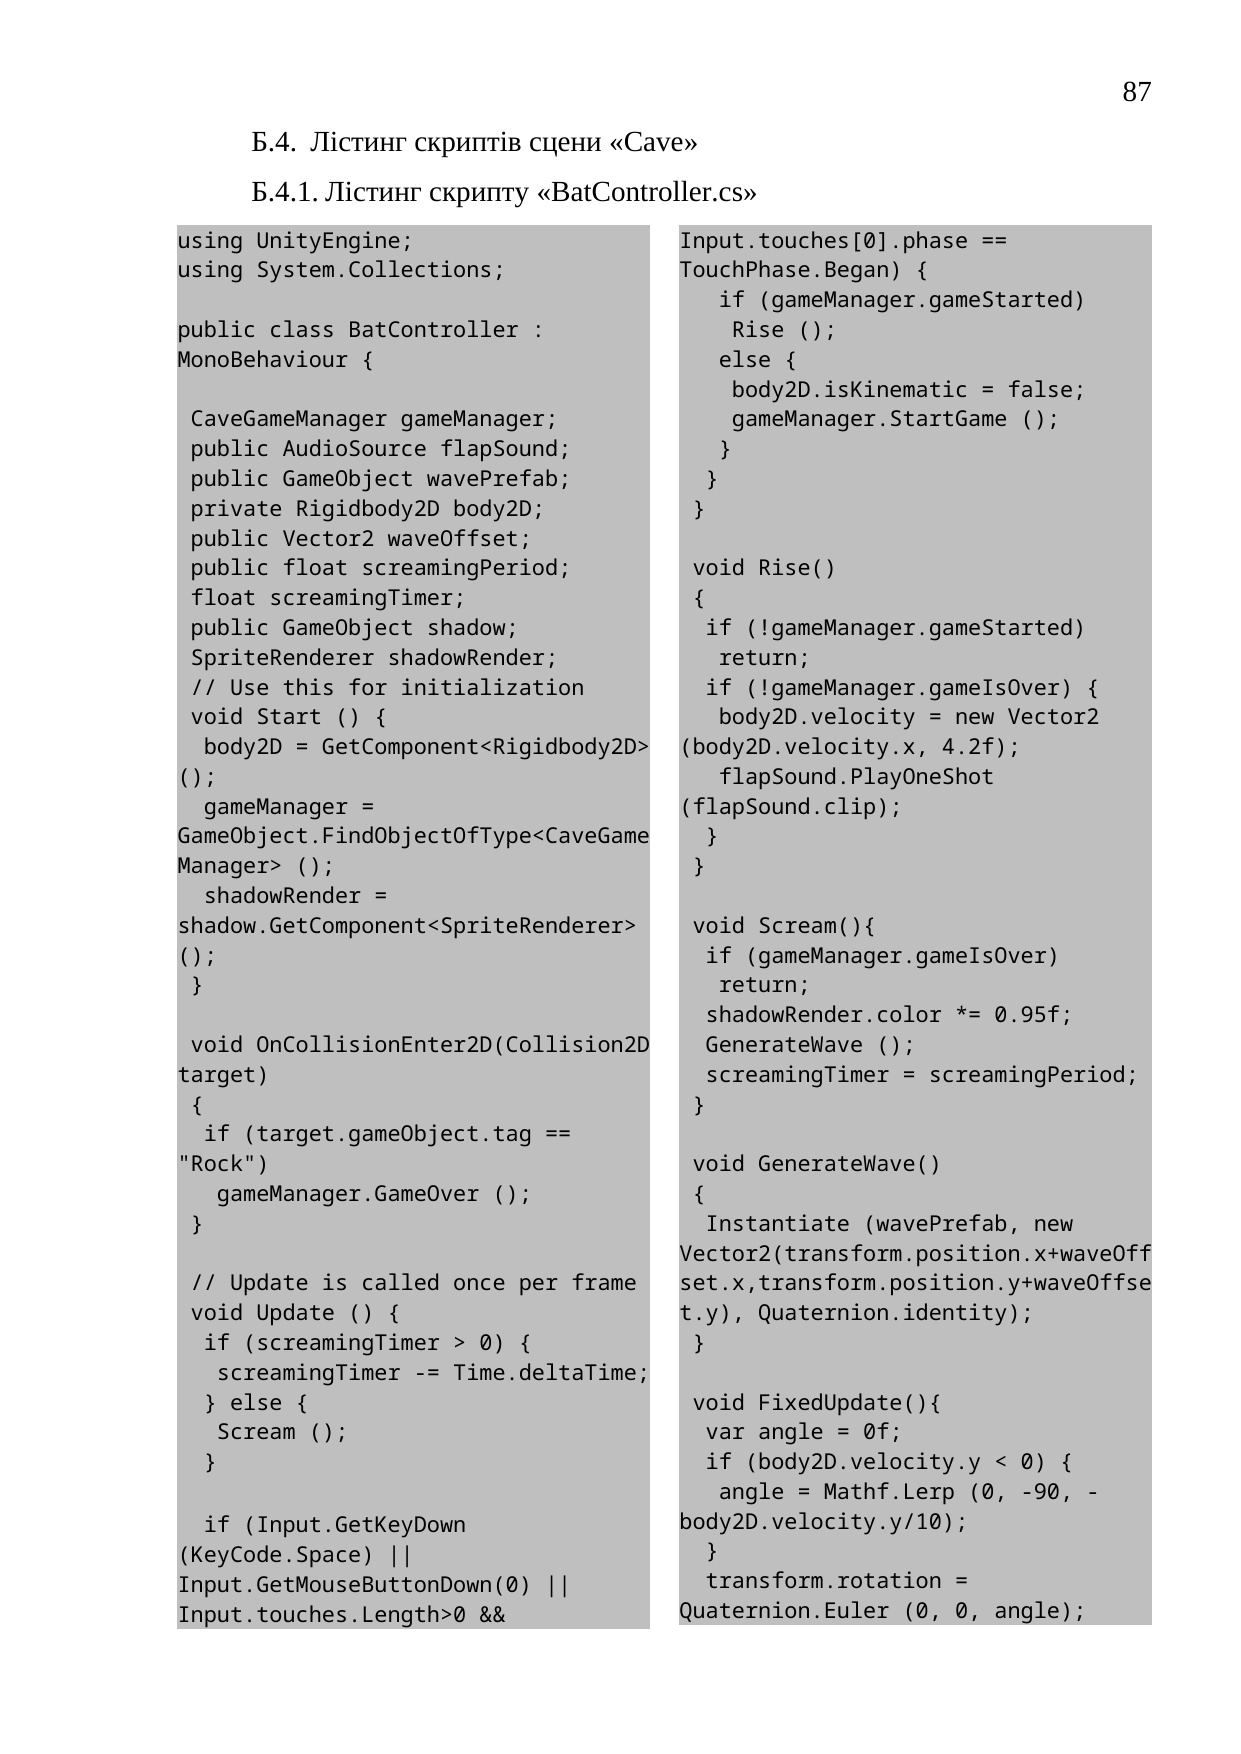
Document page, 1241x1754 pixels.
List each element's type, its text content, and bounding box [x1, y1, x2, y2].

text public AudioSource flapSound; [177, 433, 650, 463]
subtitle Лістинг скрипту «BatController.cs» [251, 174, 1152, 208]
text } [679, 433, 1152, 463]
text public GameObject wavePrefab; [177, 463, 650, 493]
text angle = Mathf.Lerp (0, -90, -body2D.velocity.y/10); [679, 1476, 1152, 1536]
text public class BatController : MonoBehaviour { [177, 314, 650, 374]
text return; [679, 969, 1152, 999]
text } else { [177, 1387, 650, 1416]
text void FixedUpdate(){ [679, 1387, 1152, 1416]
text public GameObject shadow; [177, 612, 650, 642]
text public Vector2 waveOffset; [177, 523, 650, 552]
text using UnityEngine; [177, 225, 650, 254]
text } [177, 1446, 650, 1476]
text transform.rotation = Quaternion.Euler (0, 0, angle); [679, 1565, 1152, 1625]
text if (gameManager.gameIsOver) [679, 940, 1152, 969]
text } [177, 1208, 650, 1238]
text } [679, 1089, 1152, 1118]
text body2D.velocity = new Vector2 (body2D.velocity.x, 4.2f); [679, 701, 1152, 761]
text if (!gameManager.gameStarted) [679, 612, 1152, 642]
text } [177, 969, 650, 999]
text Rise (); [679, 314, 1152, 344]
text // Use this for initialization [177, 672, 650, 701]
text body2D = GetComponent<Rigidbody2D> (); [177, 731, 650, 791]
text void Start () { [177, 701, 650, 731]
text if (target.gameObject.tag == "Rock") [177, 1118, 650, 1178]
text void GenerateWave() [679, 1148, 1152, 1178]
text gameManager.GameOver (); [177, 1178, 650, 1208]
text if (body2D.velocity.y < 0) { [679, 1446, 1152, 1476]
text screamingTimer = screamingPeriod; [679, 1059, 1152, 1089]
text GenerateWave (); [679, 1029, 1152, 1059]
text } [679, 1327, 1152, 1357]
text gameManager.StartGame (); [679, 403, 1152, 433]
text void Scream(){ [679, 910, 1152, 940]
text shadowRender = shadow.GetComponent<SpriteRenderer> (); [177, 880, 650, 969]
text flapSound.PlayOneShot (flapSound.clip); [679, 761, 1152, 821]
text body2D.isKinematic = false; [679, 374, 1152, 403]
text // Update is called once per frame [177, 1267, 650, 1297]
text void Rise() [679, 552, 1152, 582]
text private Rigidbody2D body2D; [177, 493, 650, 523]
text { [177, 1089, 650, 1118]
text } [679, 850, 1152, 880]
text shadowRender.color *= 0.95f; [679, 999, 1152, 1029]
text gameManager = GameObject.FindObjectOfType<CaveGameManager> (); [177, 791, 650, 880]
text return; [679, 642, 1152, 672]
text { [679, 1178, 1152, 1208]
text } [679, 493, 1152, 523]
text Instantiate (wavePrefab, new Vector2(transform.position.x+waveOffset.x,transform.position.y+waveOffset.y), Quaternion.identity); [679, 1208, 1152, 1327]
text CaveGameManager gameManager; [177, 403, 650, 433]
text using System.Collections; [177, 254, 650, 284]
text { [679, 582, 1152, 612]
text if (Input.GetKeyDown (KeyCode.Space) || Input.GetMouseButtonDown(0) || Input.touches.Length>0 && Input.touches[0].phase == TouchPhase.Began) { [177, 1509, 650, 1629]
text float screamingTimer; [177, 582, 650, 612]
text if (screamingTimer > 0) { [177, 1327, 650, 1357]
text public float screamingPeriod; [177, 552, 650, 582]
text var angle = 0f; [679, 1416, 1152, 1446]
text if (Input.GetKeyDown (KeyCode.Space) || Input.GetMouseButtonDown(0) || Input.touches.Length>0 && Input.touches[0].phase == TouchPhase.Began) { [679, 225, 1152, 284]
text SpriteRenderer shadowRender; [177, 642, 650, 672]
text screamingTimer -= Time.deltaTime; [177, 1357, 650, 1387]
text void OnCollisionEnter2D(Collision2D target) [177, 1029, 650, 1089]
text if (!gameManager.gameIsOver) { [679, 672, 1152, 701]
text } [679, 1536, 1152, 1565]
text } [679, 821, 1152, 850]
text Scream (); [177, 1416, 650, 1446]
text } [679, 463, 1152, 493]
text void Update () { [177, 1297, 650, 1327]
subtitle Лістинг скриптів сцени «Cave» [251, 124, 1152, 158]
text else { [679, 344, 1152, 374]
text if (gameManager.gameStarted) [679, 284, 1152, 314]
